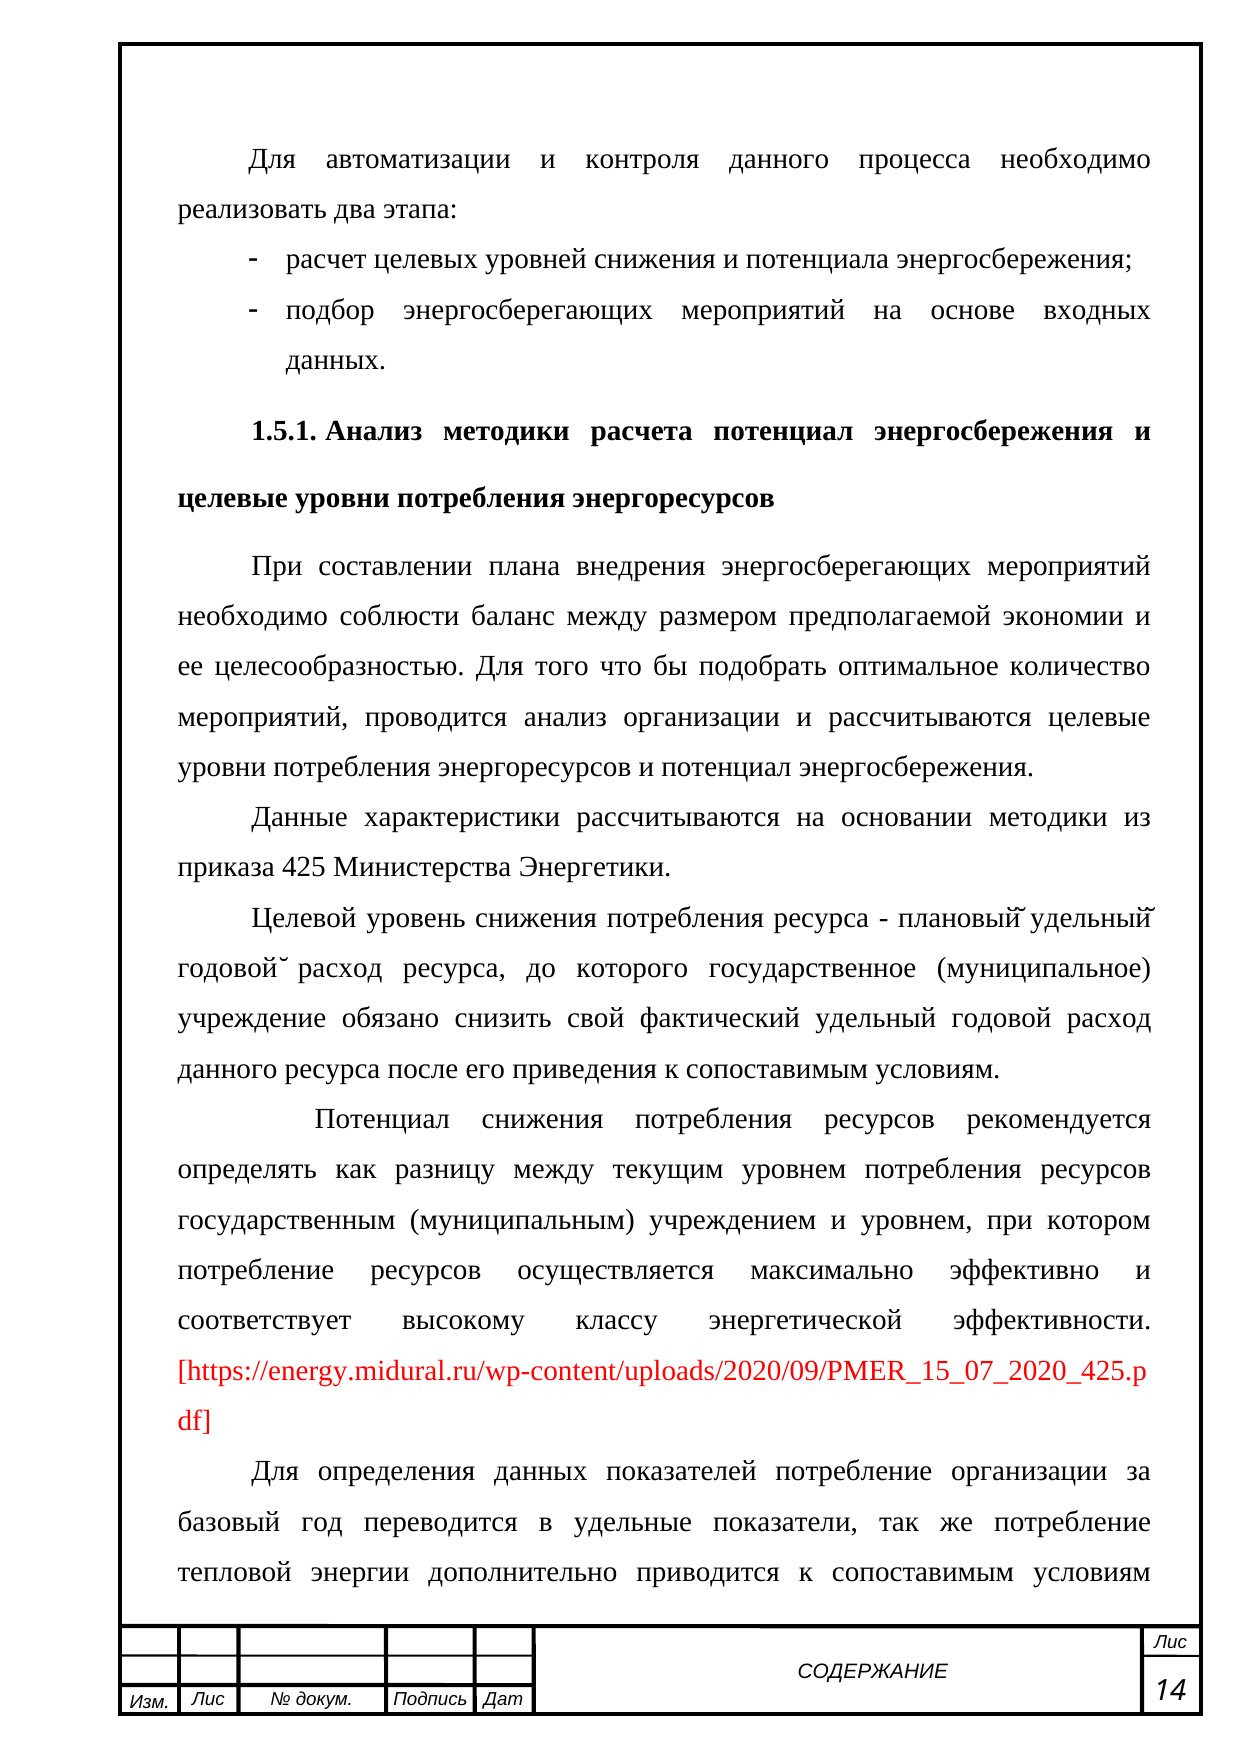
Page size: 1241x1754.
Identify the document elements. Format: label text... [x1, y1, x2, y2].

text Данные характеристики рассчитываются на основании методики из приказа 425 Министерства Энергетики. [177, 799, 1152, 883]
text Целевой уровень снижения потребления ресурса - плановый̆ удельный̆ годовой̆ расход ресурса, до которого государственное (муниципальное) учреждение обязано снизить свой фактический удельный годовой расход данного ресурса после его приведения к сопоставимым условиям. [177, 900, 1152, 1084]
list подбор энергосберегающих мероприятий на основе входных данных. [248, 292, 1152, 376]
list расчет целевых уровней снижения и потенциала энергосбережения; [248, 242, 1152, 275]
text Для автоматизации и контроля данного процесса необходимо реализовать два этапа: [177, 141, 1152, 225]
subtitle Анализ методики расчета потенциал энергосбережения и целевые уровни потребления энергоресурсов [177, 413, 1152, 514]
text Потенциал снижения потребления ресурсов рекомендуется определять как разницу между текущим уровнем потребления ресурсов государственным (муниципальным) учреждением и уровнем, при котором потребление ресурсов осуществляется максимально эффективно и соответствует высокому классу энергетической эффективности. [https://energy.midural.ru/wp-content/uploads/2020/09/PMER_15_07_2020_425.pdf] [177, 1101, 1152, 1437]
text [177, 1453, 1152, 1587]
text При составлении плана внедрения энергосберегающих мероприятий необходимо соблюсти баланс между размером предполагаемой экономии и ее целесообразностью. Для того что бы подобрать оптимальное количество мероприятий, проводится анализ организации и рассчитываются целевые уровни потребления энергоресурсов и потенциал энергосбережения. [177, 548, 1152, 782]
